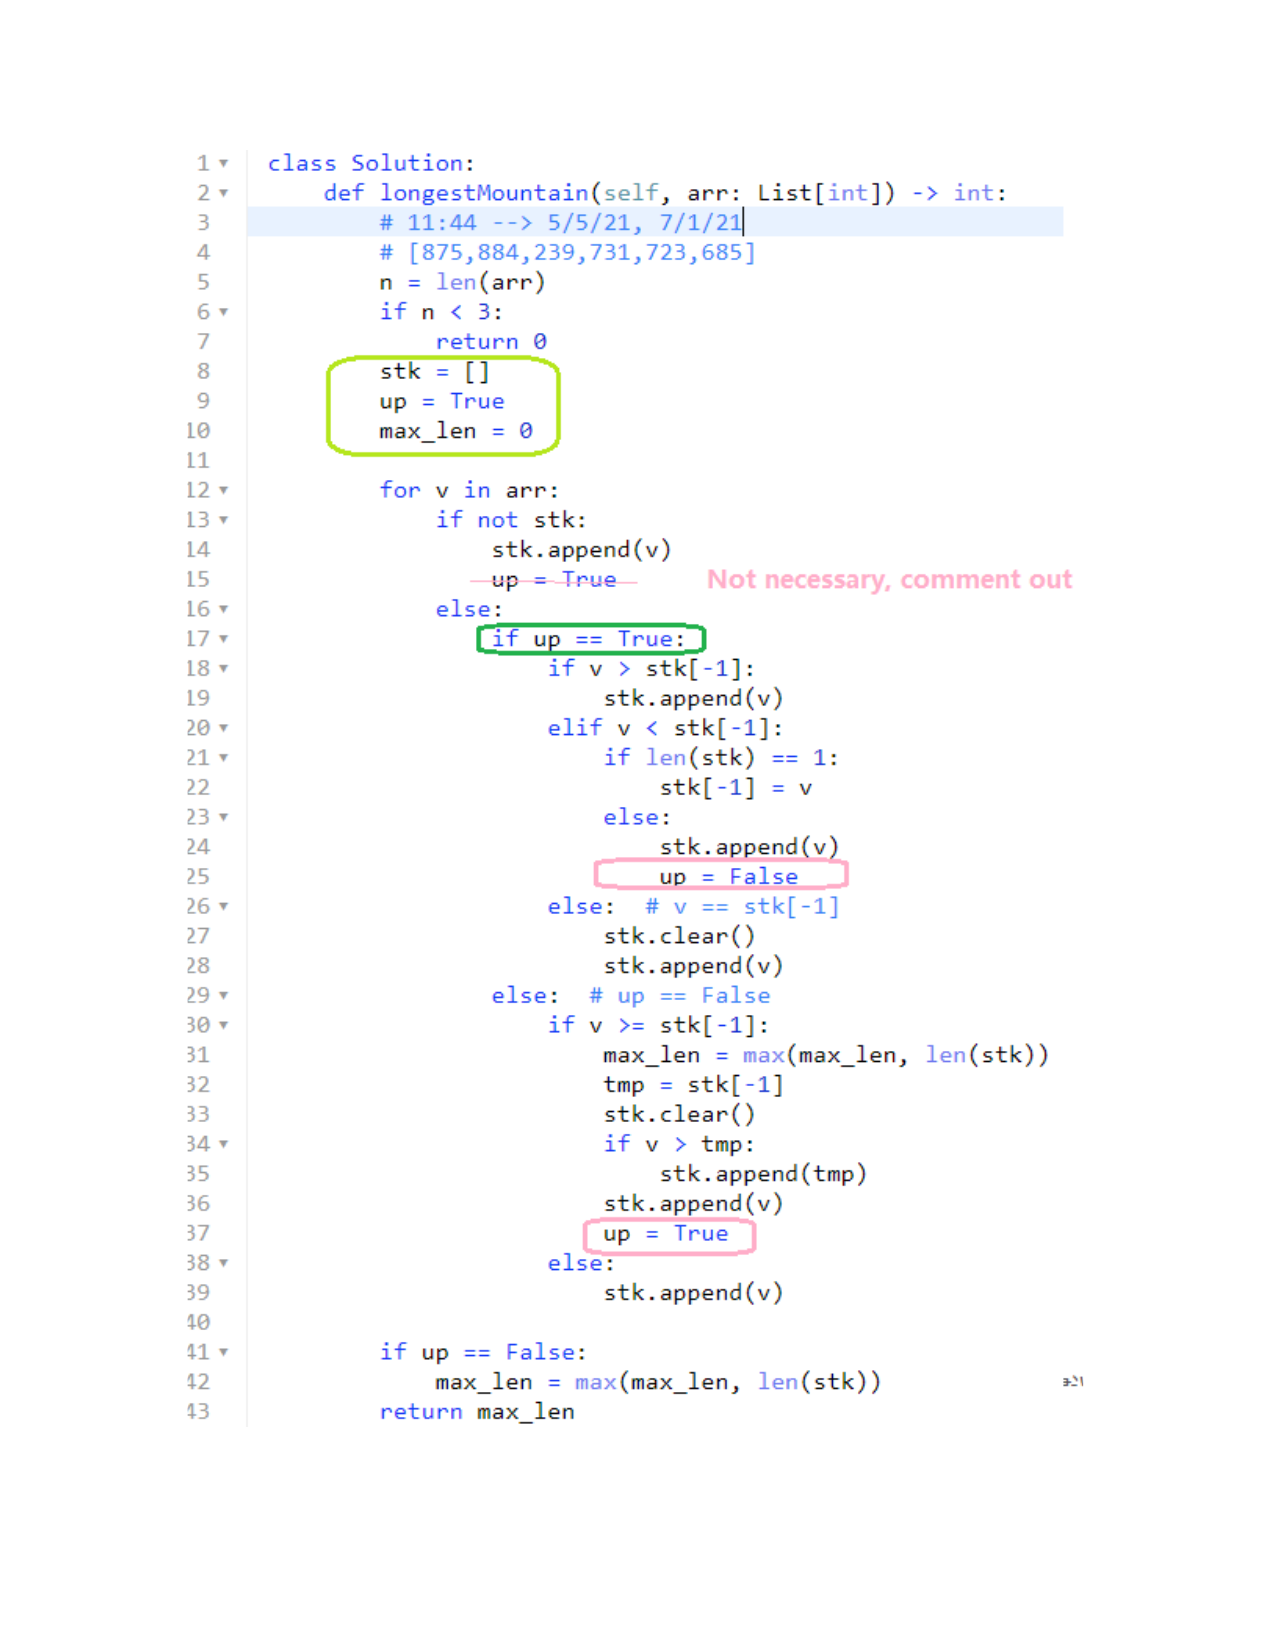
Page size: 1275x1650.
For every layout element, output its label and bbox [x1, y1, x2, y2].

picture [187, 150, 1084, 1427]
